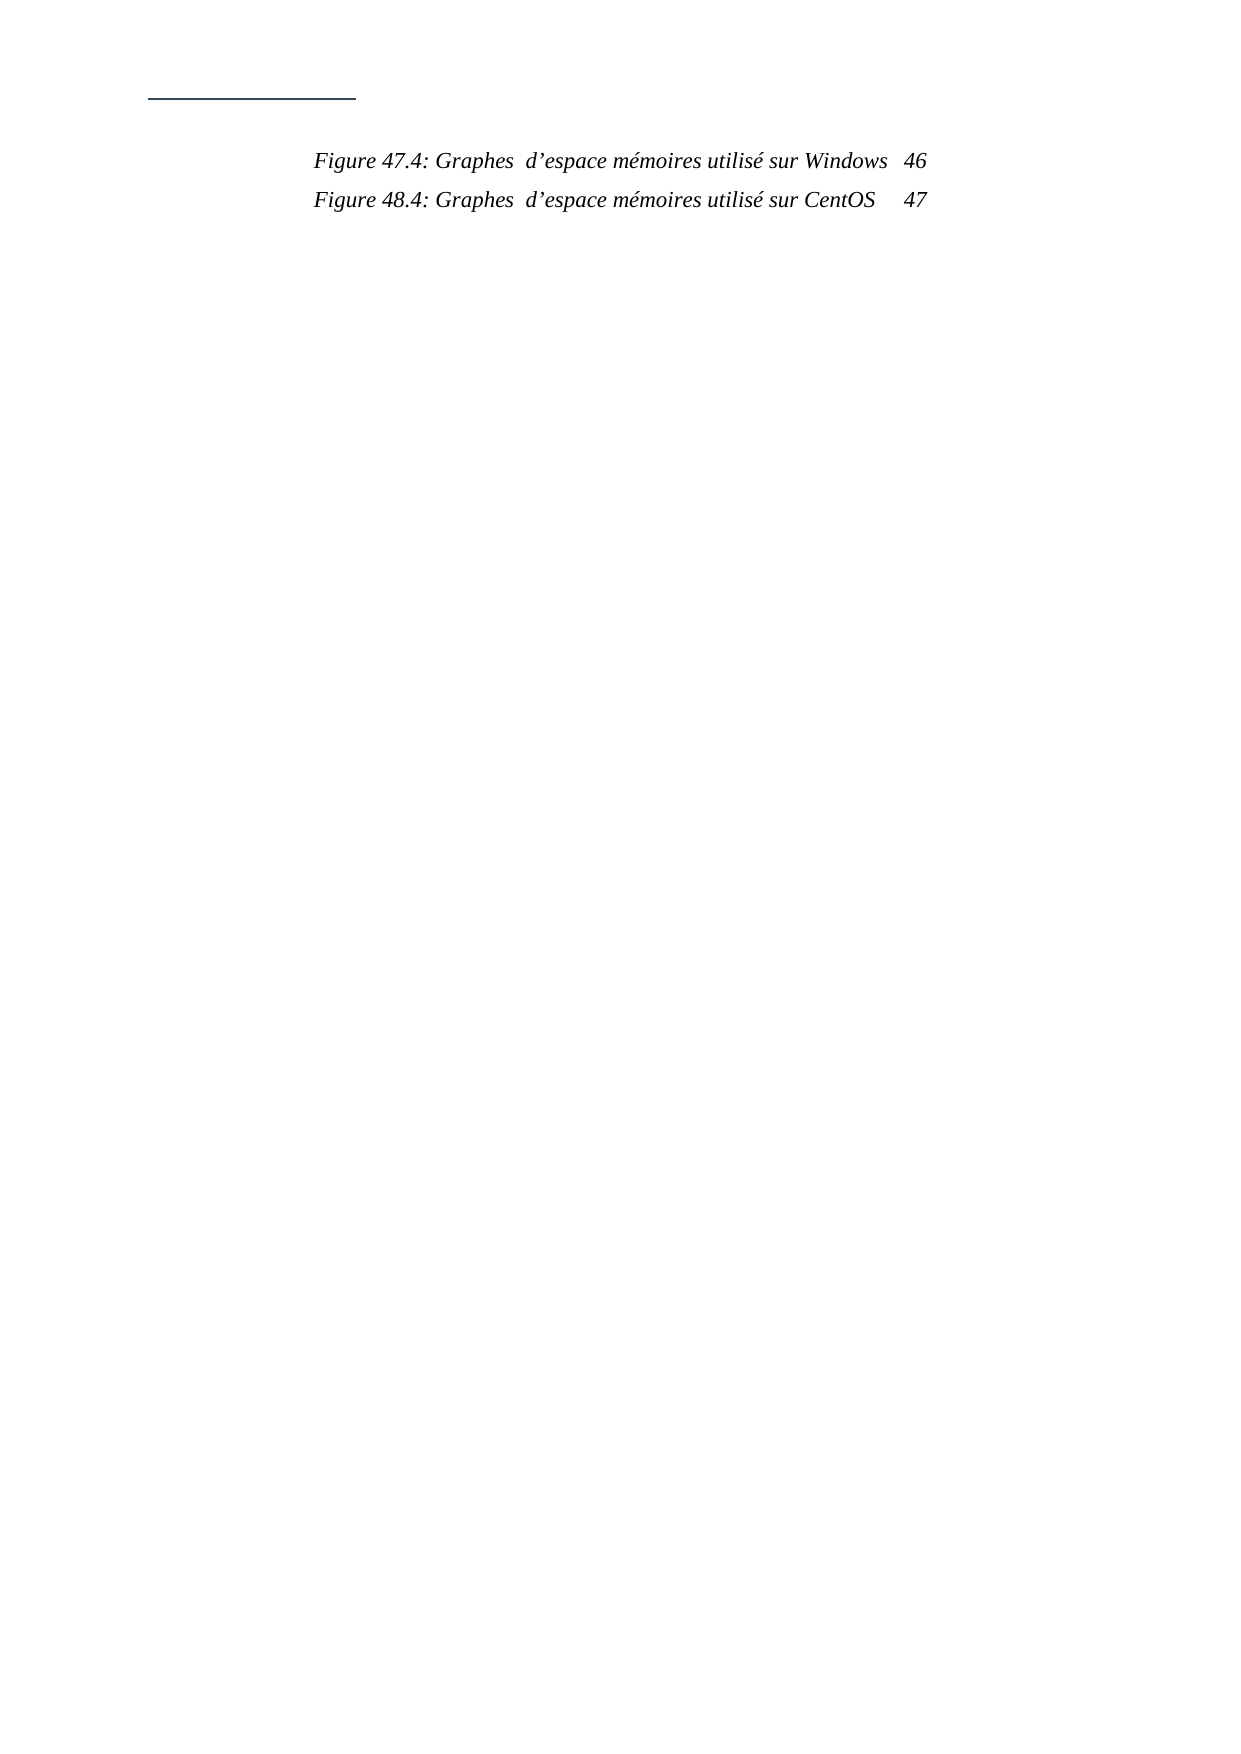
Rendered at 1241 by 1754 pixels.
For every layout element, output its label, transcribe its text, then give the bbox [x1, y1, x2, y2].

text Figure 48.4: Graphes d’espace mémoires utilisé sur CentOS 47 [148, 186, 1093, 213]
text Figure 47.4: Graphes d’espace mémoires utilisé sur Windows 46 [148, 148, 1093, 174]
